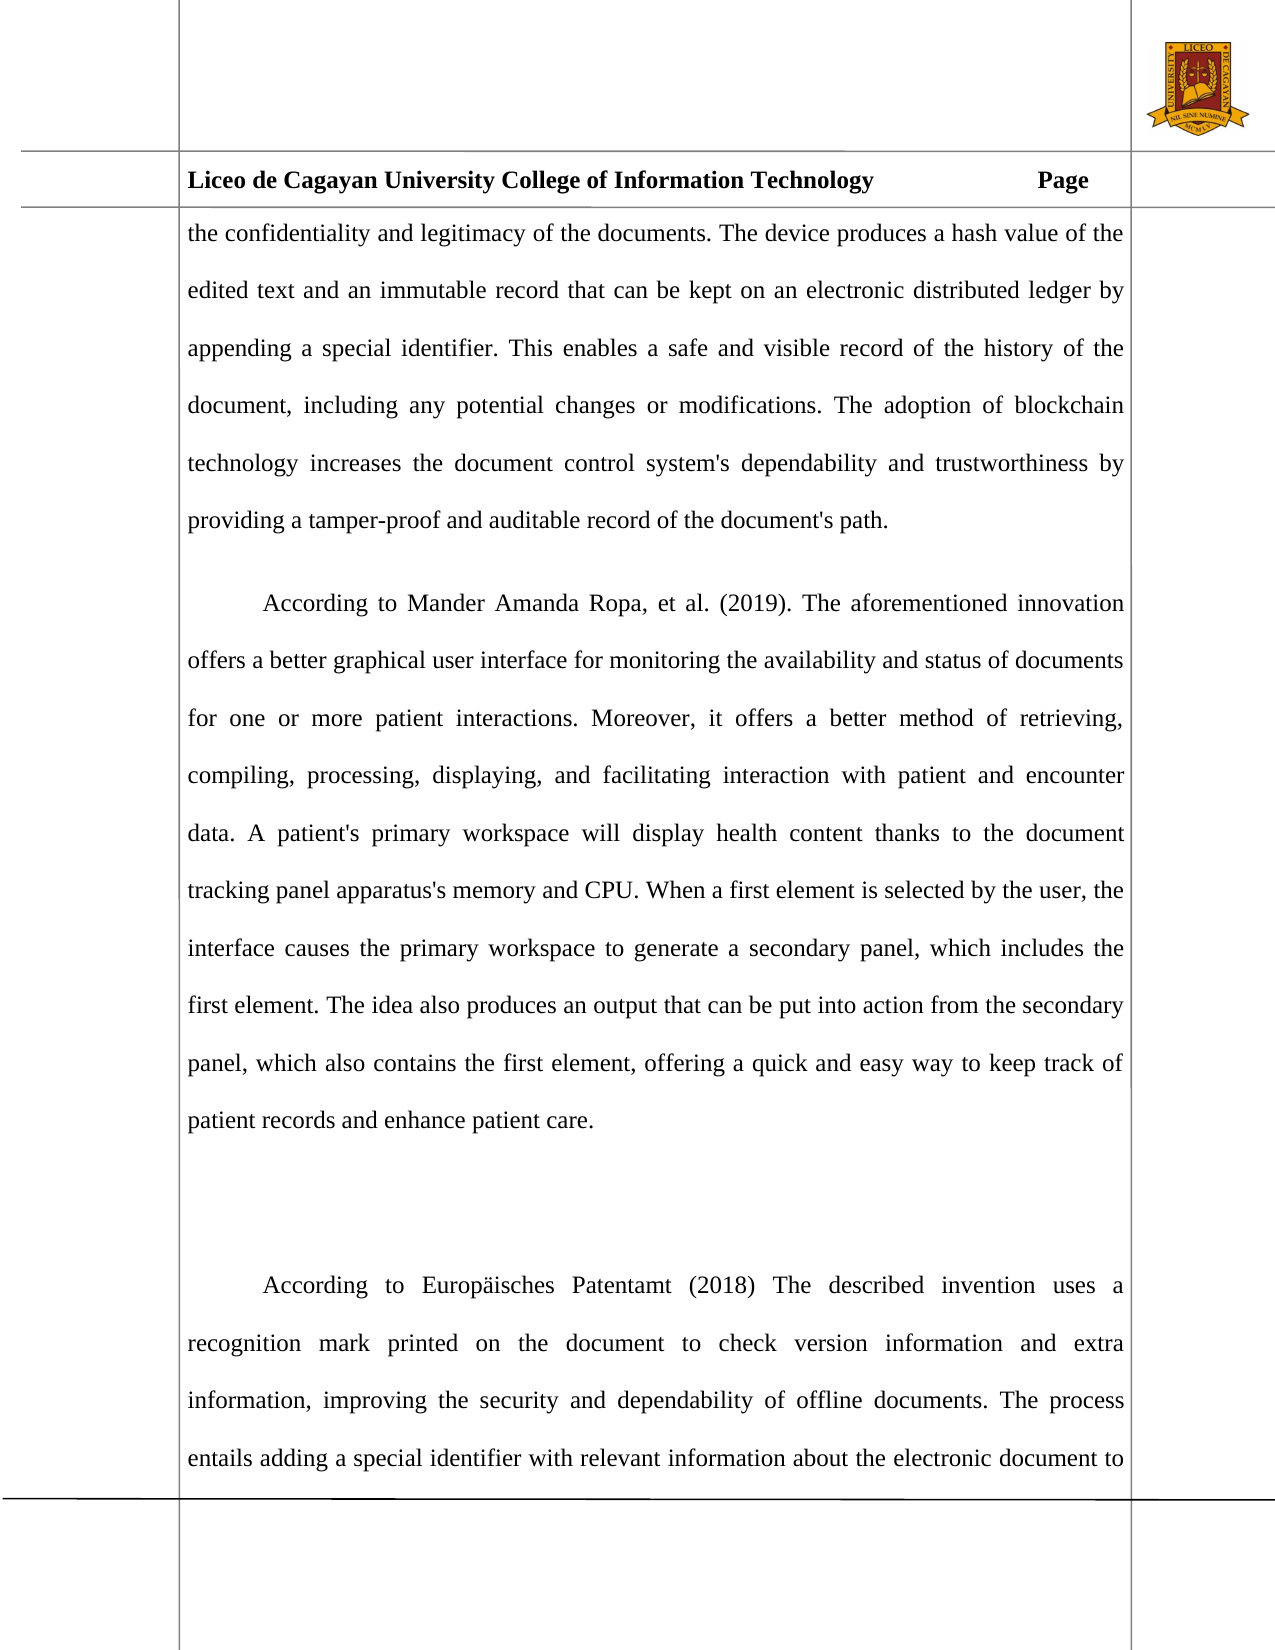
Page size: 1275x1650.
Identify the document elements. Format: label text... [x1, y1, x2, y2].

picture [1146, 42, 1250, 136]
text According to Mander Amanda Ropa, et al. (2019). The aforementioned innovation offers a better graphical user interface for monitoring the availability and status of documents for one or more patient interactions. Moreover, it offers a better method of retrieving, compiling, processing, displaying, and facilitating interaction with patient and encounter data. A patient's primary workspace will display health content thanks to the document tracking panel apparatus's memory and CPU. When a first element is selected by the user, the interface causes the primary workspace to generate a secondary panel, which includes the first element. The idea also produces an output that can be put into action from the secondary panel, which also contains the first element, offering a quick and easy way to keep track of patient records and enhance patient care. [187, 588, 1125, 1134]
